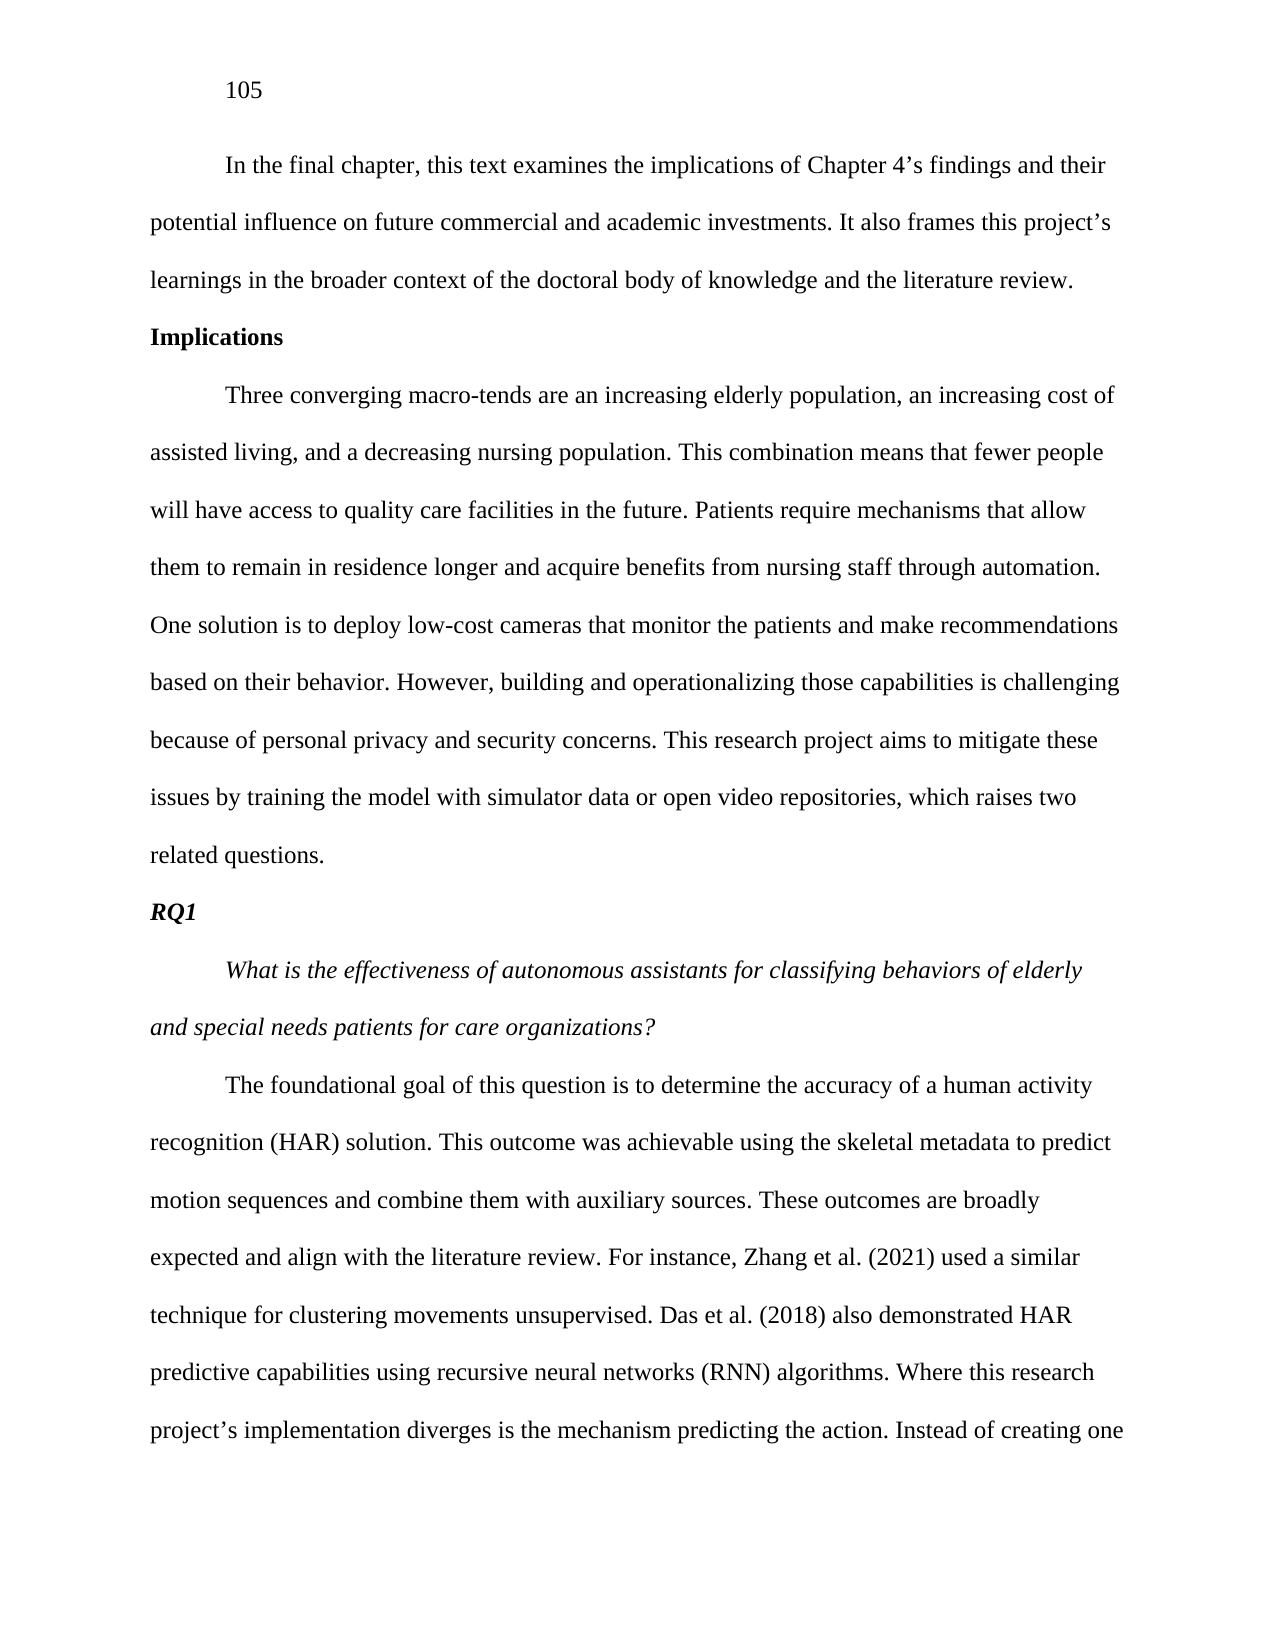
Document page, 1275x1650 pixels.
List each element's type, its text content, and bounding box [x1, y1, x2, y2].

text Three converging macro-tends are an increasing elderly population, an increasing cost of assisted living, and a decreasing nursing population. This combination means that fewer people will have access to quality care facilities in the future. Patients require mechanisms that allow them to remain in residence longer and acquire benefits from nursing staff through automation. One solution is to deploy low-cost cameras that monitor the patients and make recommendations based on their behavior. However, building and operationalizing those capabilities is challenging because of personal privacy and security concerns. This research project aims to mitigate these issues by training the model with simulator data or open video repositories, which raises two related questions. [150, 380, 1125, 869]
text In the final chapter, this text examines the implications of Chapter 4’s findings and their potential influence on future commercial and academic investments. It also frames this project’s learnings in the broader context of the doctoral body of knowledge and the literature review. [150, 150, 1125, 294]
text What is the effectiveness of autonomous assistants for classifying behaviors of elderly and special needs patients for care organizations? [150, 955, 1125, 1041]
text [150, 1070, 1125, 1444]
subtitle RQ1 [150, 897, 1125, 926]
subtitle Implications [150, 322, 1125, 351]
